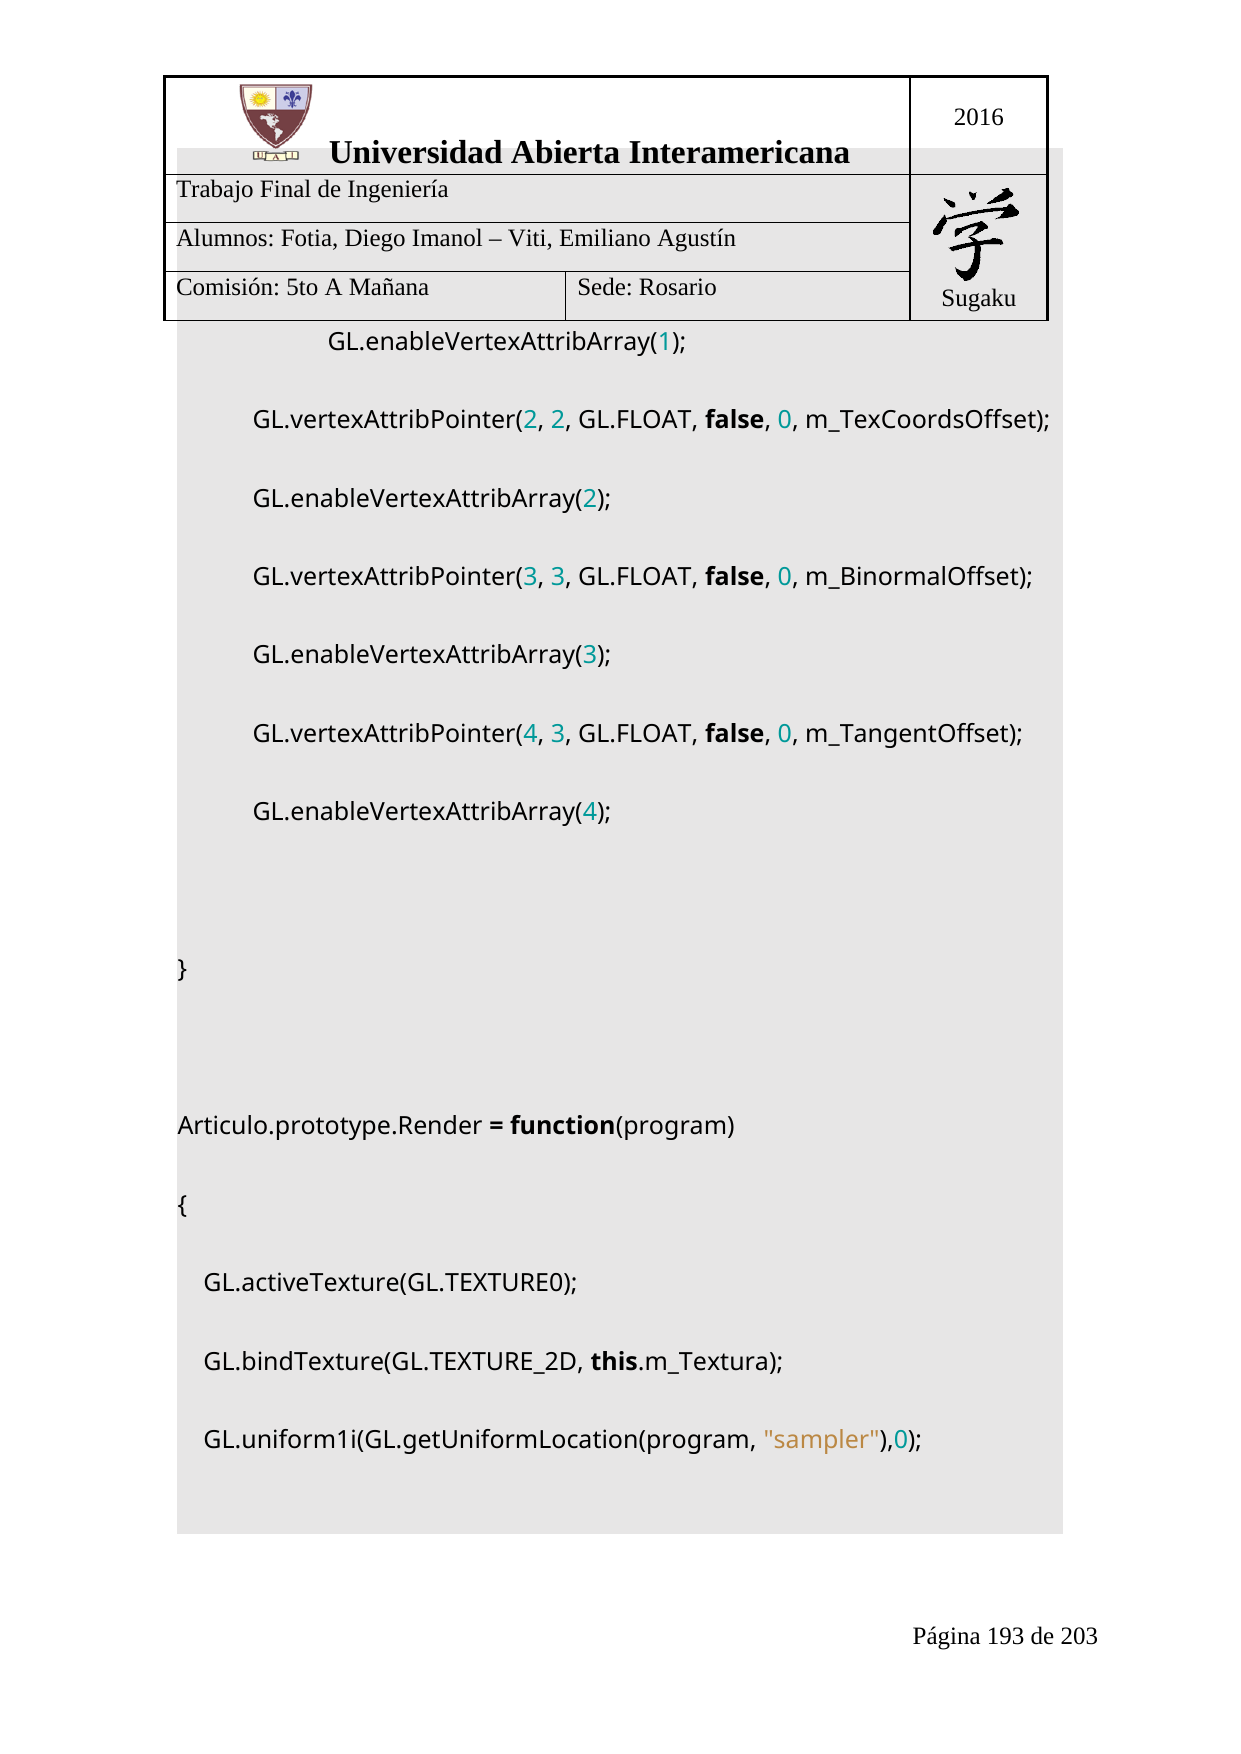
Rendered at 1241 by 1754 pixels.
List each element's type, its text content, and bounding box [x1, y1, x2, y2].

text } [177, 951, 1063, 985]
text GL.bindTexture(GL.TEXTURE_2D, this.m_Textura); [177, 1343, 1063, 1377]
text GL.enableVertexAttribArray(1); [177, 148, 1063, 357]
text GL.enableVertexAttribArray(3); [177, 637, 1063, 671]
text GL.enableVertexAttribArray(4); [177, 794, 1063, 828]
text GL.vertexAttribPointer(2, 2, GL.FLOAT, false, 0, m_TexCoordsOffset); [177, 402, 1063, 436]
text GL.vertexAttribPointer(4, 3, GL.FLOAT, false, 0, m_TangentOffset); [177, 716, 1063, 750]
text { [177, 1186, 1063, 1220]
picture [927, 181, 1030, 284]
text Articulo.prototype.Render = function(program) [177, 1108, 1063, 1142]
picture [223, 78, 329, 164]
text GL.uniform1i(GL.getUniformLocation(program, "sampler"),0); [177, 1422, 1063, 1456]
text GL.vertexAttribPointer(3, 3, GL.FLOAT, false, 0, m_BinormalOffset); [177, 559, 1063, 593]
text GL.activeTexture(GL.TEXTURE0); [177, 1265, 1063, 1299]
text GL.enableVertexAttribArray(2); [177, 480, 1063, 514]
